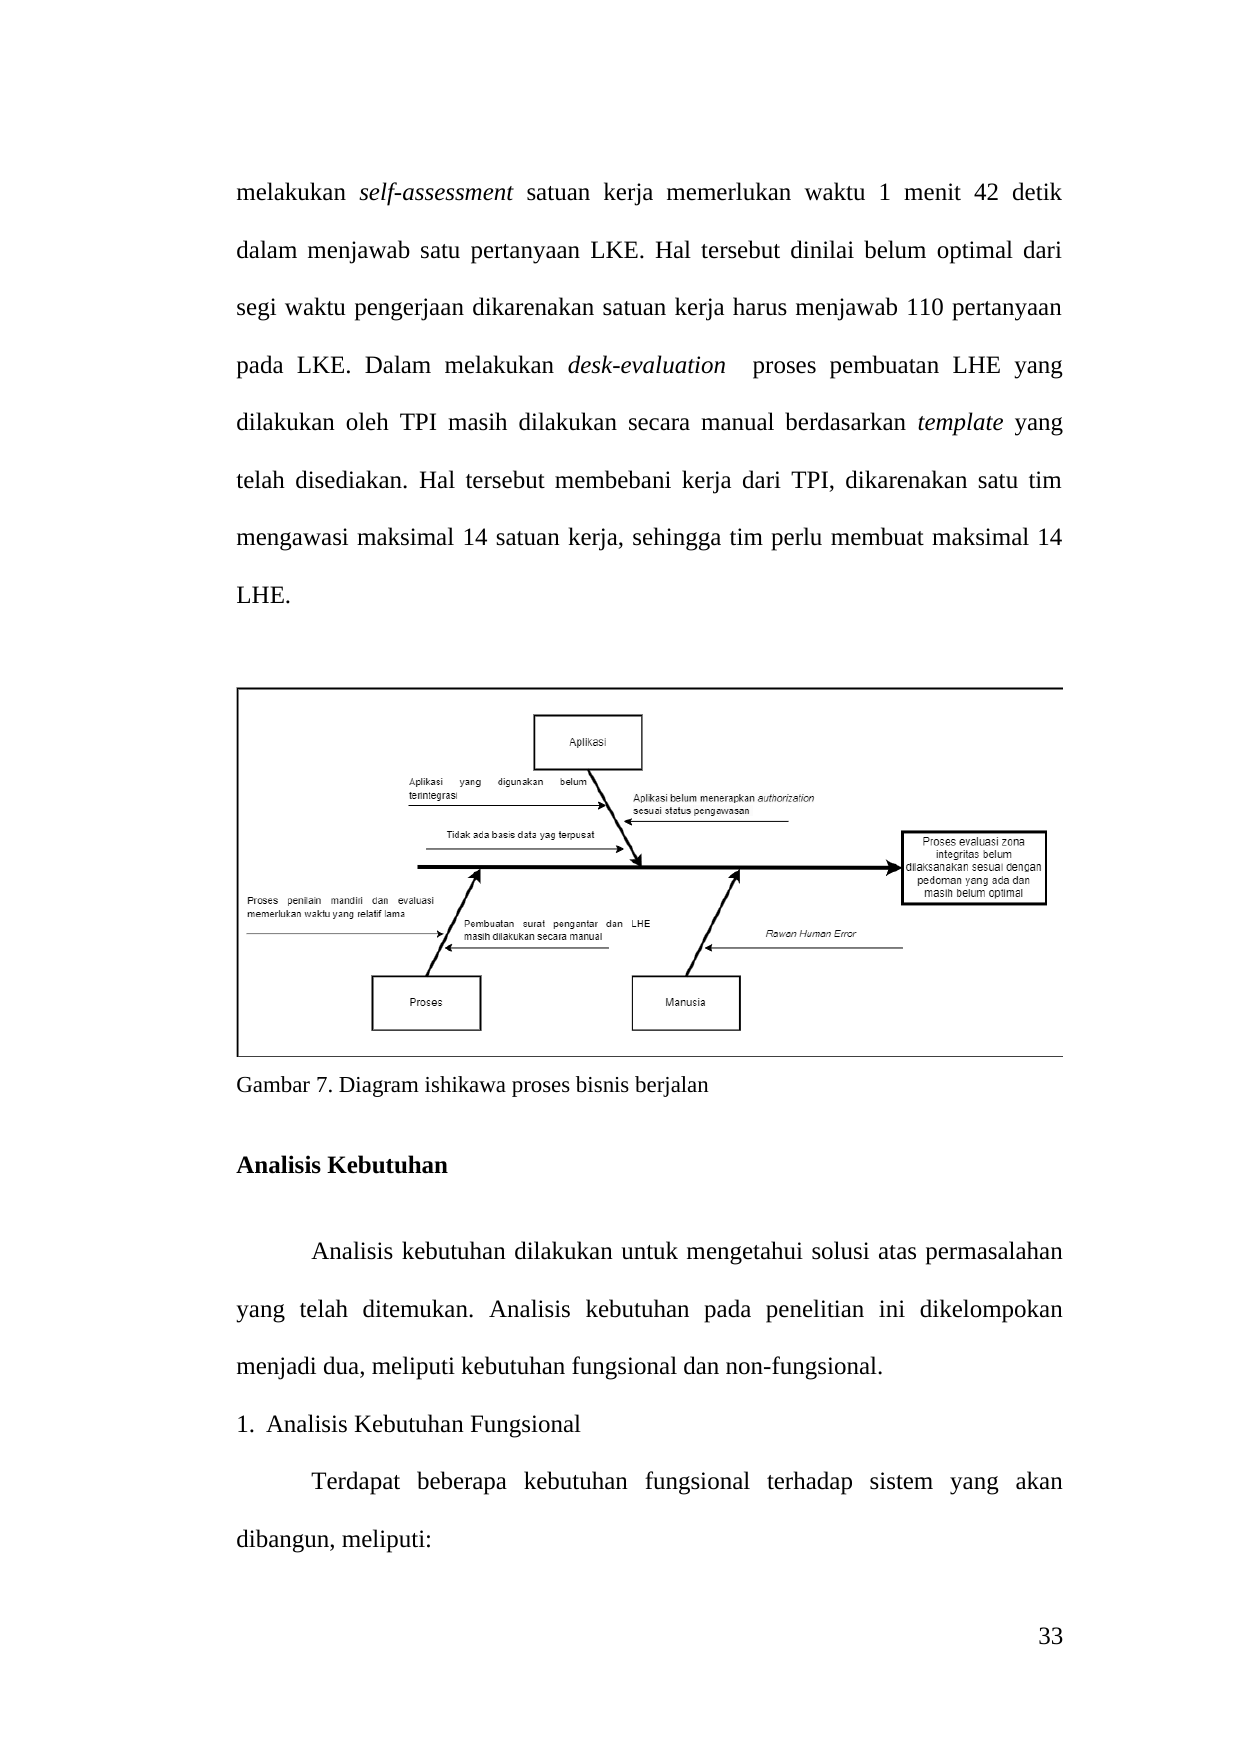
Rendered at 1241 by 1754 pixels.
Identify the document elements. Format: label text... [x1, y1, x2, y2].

text Analisis Kebutuhan [236, 1150, 1063, 1179]
text Terdapat beberapa kebutuhan fungsional terhadap sistem yang akan dibangun, meliputi: [236, 1466, 1063, 1553]
text Gambar 7. Diagram ishikawa proses bisnis berjalan [236, 1071, 1063, 1097]
text Analisis kebutuhan dilakukan untuk mengetahui solusi atas permasalahan yang telah ditemukan. Analisis kebutuhan pada penelitian ini dikelompokan menjadi dua, meliputi kebutuhan fungsional dan non-fungsional. [236, 1236, 1063, 1380]
picture [236, 687, 1063, 1057]
list Analisis Kebutuhan Fungsional [236, 1409, 1063, 1438]
